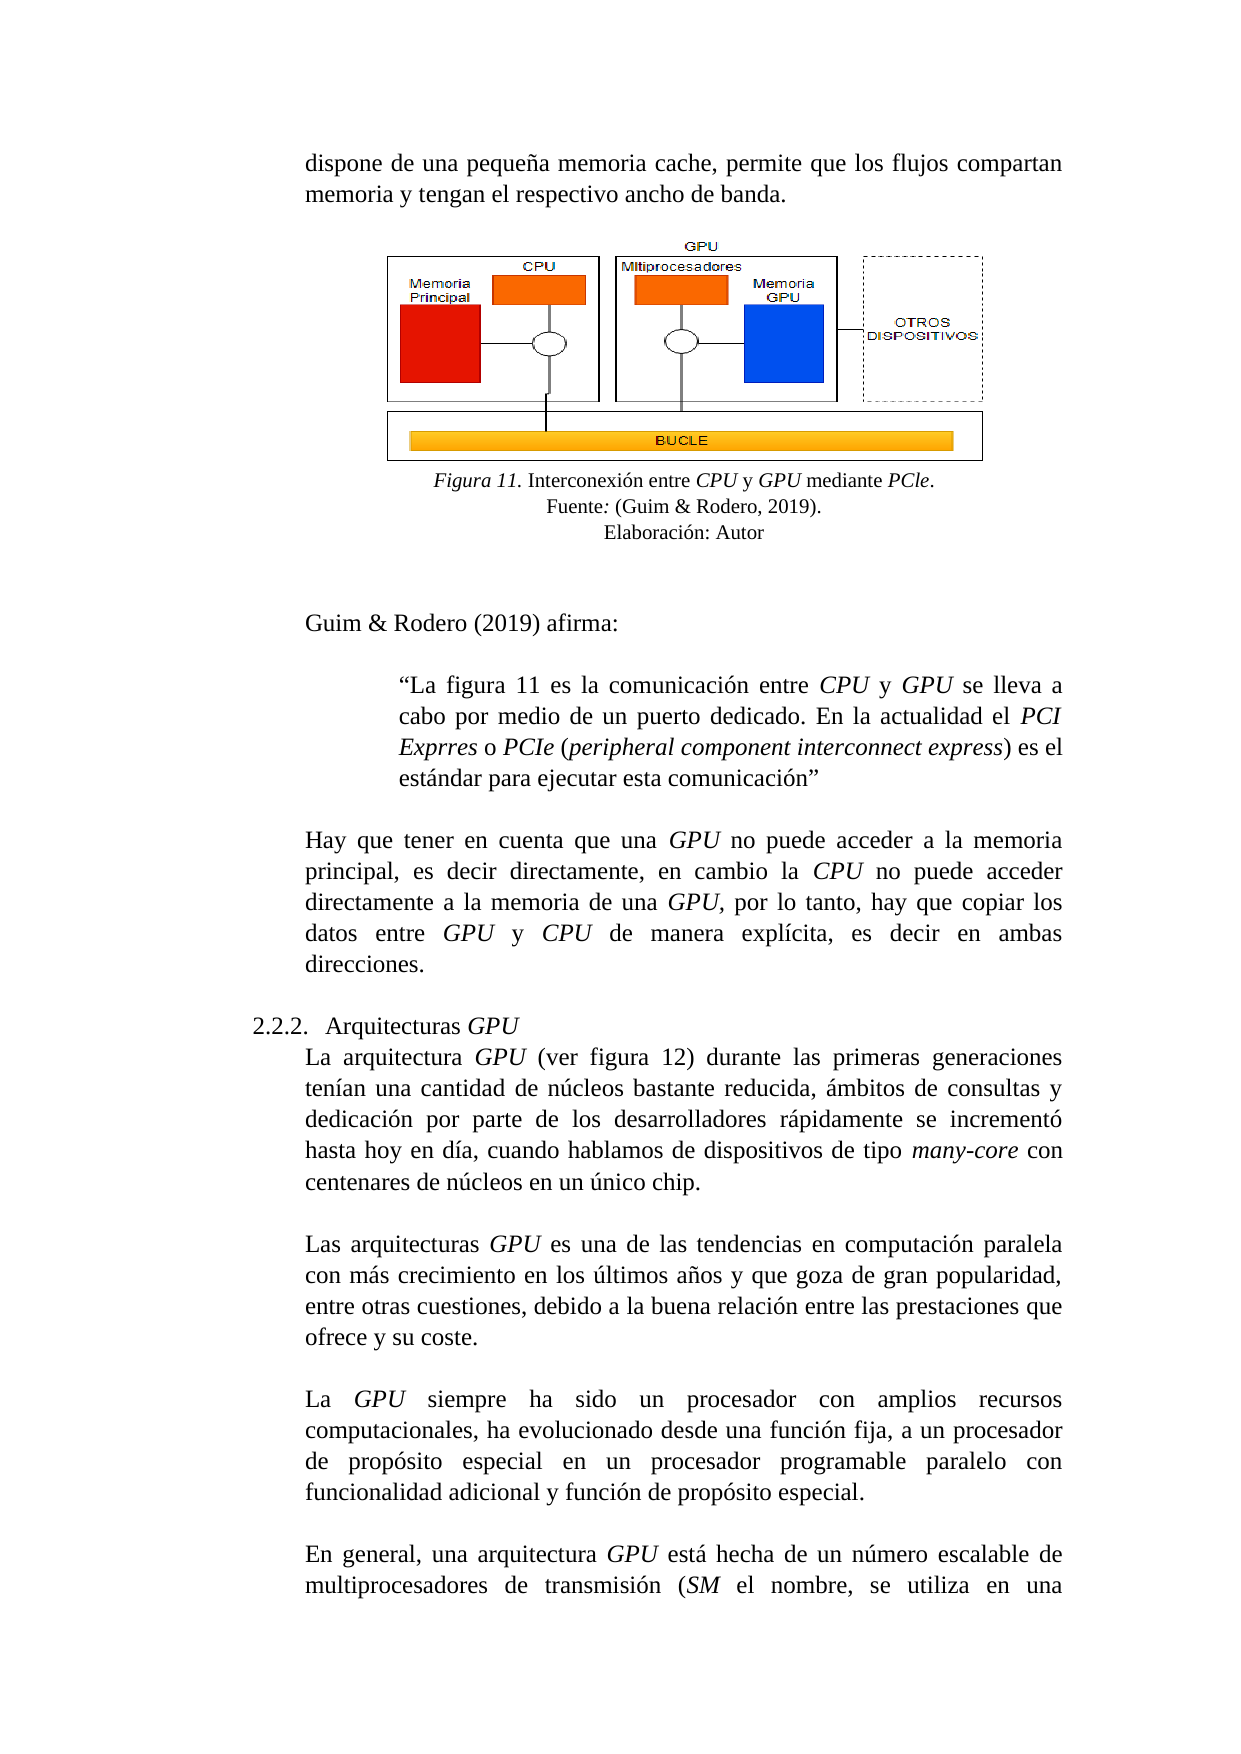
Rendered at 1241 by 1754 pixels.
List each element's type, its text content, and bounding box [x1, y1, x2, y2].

list Fuente: (Guim & Rodero, 2019). [305, 494, 1063, 518]
list Figura 11. Interconexión entre CPU y GPU mediante PCle. [305, 468, 1063, 492]
list Las arquitecturas GPU es una de las tendencias en computación paralela con más crecimiento en los últimos años y que goza de gran popularidad, entre otras cuestiones, debido a la buena relación entre las prestaciones que ofrece y su coste. [305, 1229, 1063, 1351]
list “La figura 11 es la comunicación entre CPU y GPU se lleva a cabo por medio de un puerto dedicado. En la actualidad el PCI Exprres o PCIe (peripheral component interconnect express) es el estándar para ejecutar esta comunicación” [398, 670, 1063, 792]
list La arquitectura GPU (ver figura 12) durante las primeras generaciones tenían una cantidad de núcleos bastante reducida, ámbitos de consultas y dedicación por parte de los desarrolladores rápidamente se incrementó hasta hoy en día, cuando hablamos de dispositivos de tipo many-core con centenares de núcleos en un único chip. [305, 1042, 1063, 1195]
list Arquitecturas GPU [252, 1011, 1063, 1040]
list La GPU siempre ha sido un procesador con amplios recursos computacionales, ha evolucionado desde una función fija, a un procesador de propósito especial en un procesador programable paralelo con funcionalidad adicional y función de propósito especial. [305, 1384, 1063, 1506]
list Hay que tener en cuenta que una GPU no puede acceder a la memoria principal, es decir directamente, en cambio la CPU no puede acceder directamente a la memoria de una GPU, por lo tanto, hay que copiar los datos entre GPU y CPU de manera explícita, es decir en ambas direcciones. [305, 825, 1063, 978]
picture [374, 240, 994, 466]
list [305, 1539, 1063, 1599]
list Elaboración: Autor [305, 520, 1063, 544]
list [305, 148, 1063, 207]
list Guim & Rodero (2019) afirma: [305, 608, 1063, 637]
